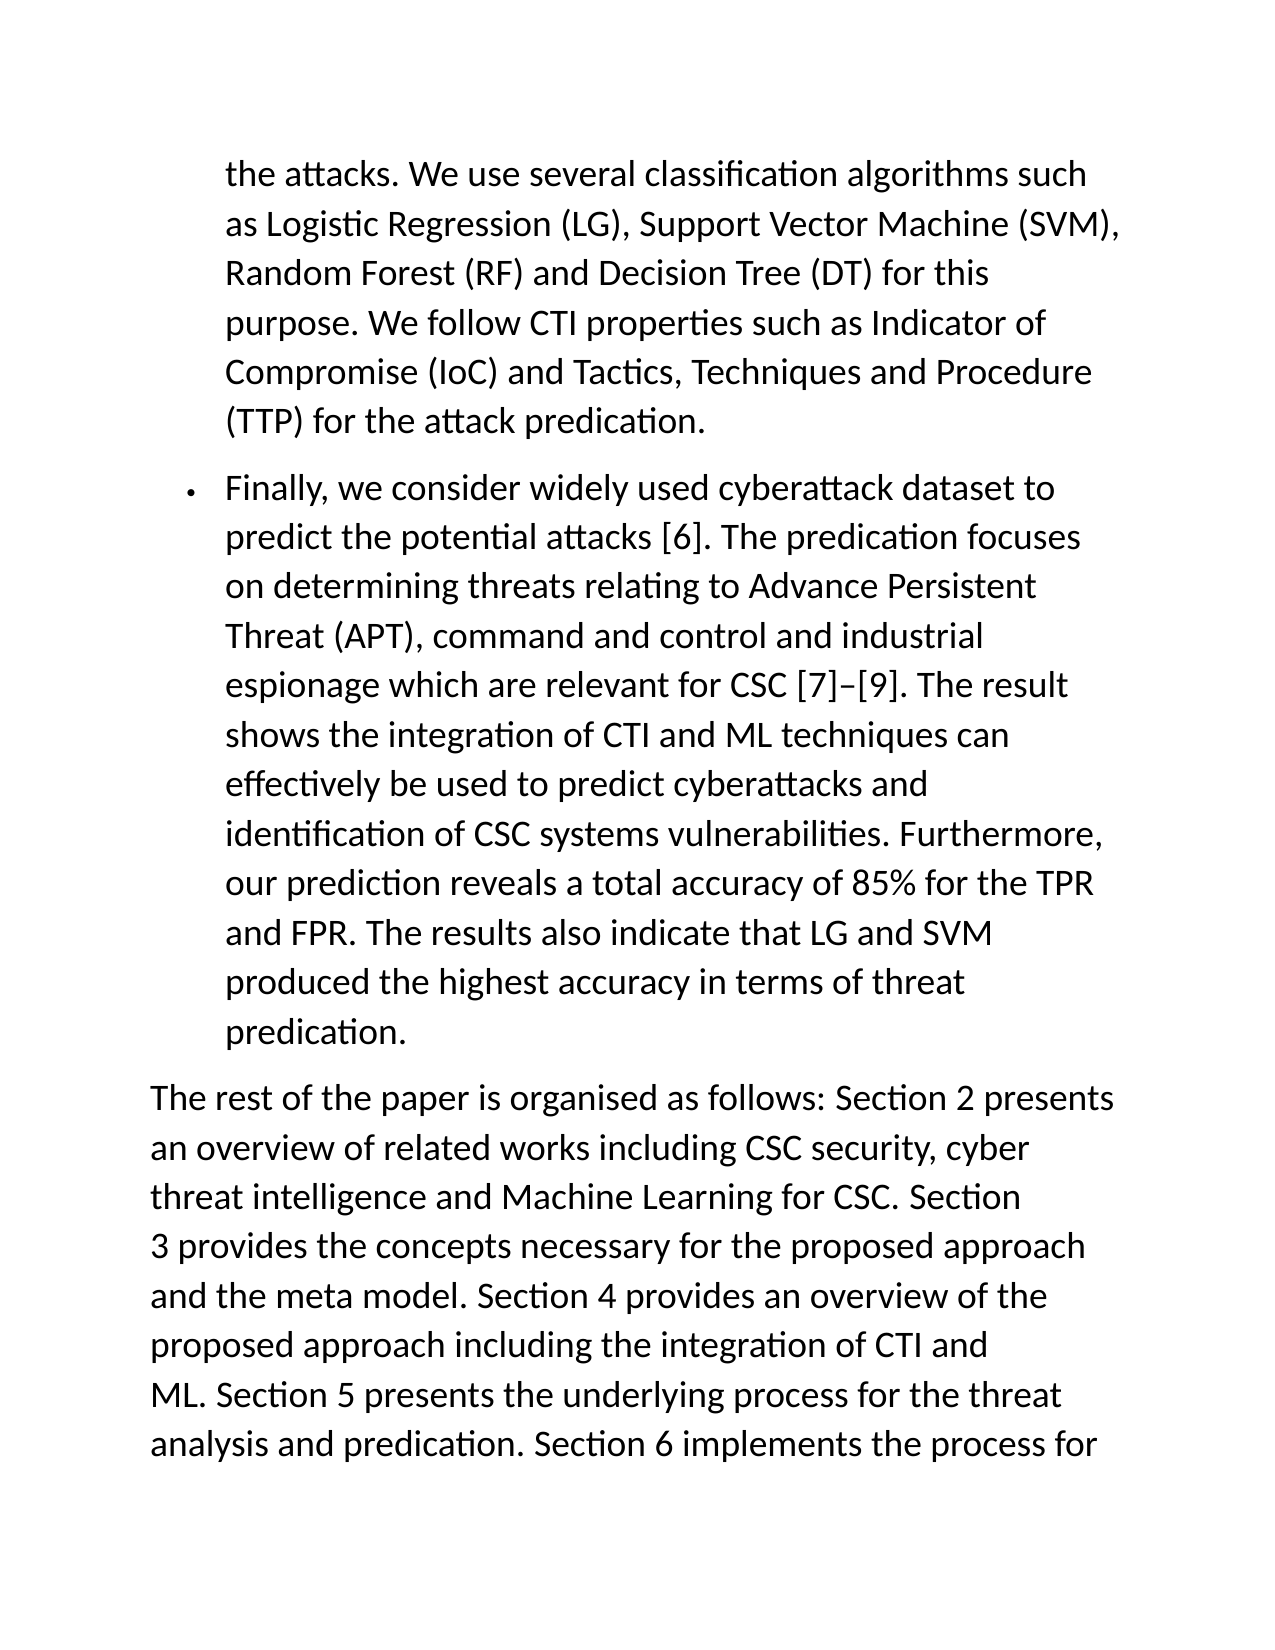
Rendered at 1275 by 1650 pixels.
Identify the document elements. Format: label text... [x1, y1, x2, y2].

list Finally, we consider widely used cyberattack dataset to predict the potential attacks [6]. The predication focuses on determining threats relating to Advance Persistent Threat (APT), command and control and industrial espionage which are relevant for CSC [7]–​[9]. The result shows the integration of CTI and ML techniques can effectively be used to predict cyberattacks and identification of CSC systems vulnerabilities. Furthermore, our prediction reveals a total accuracy of 85% for the TPR and FPR. The results also indicate that LG and SVM produced the highest accuracy in terms of threat predication. [187, 463, 1125, 1054]
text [150, 1074, 1125, 1466]
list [187, 150, 1125, 443]
